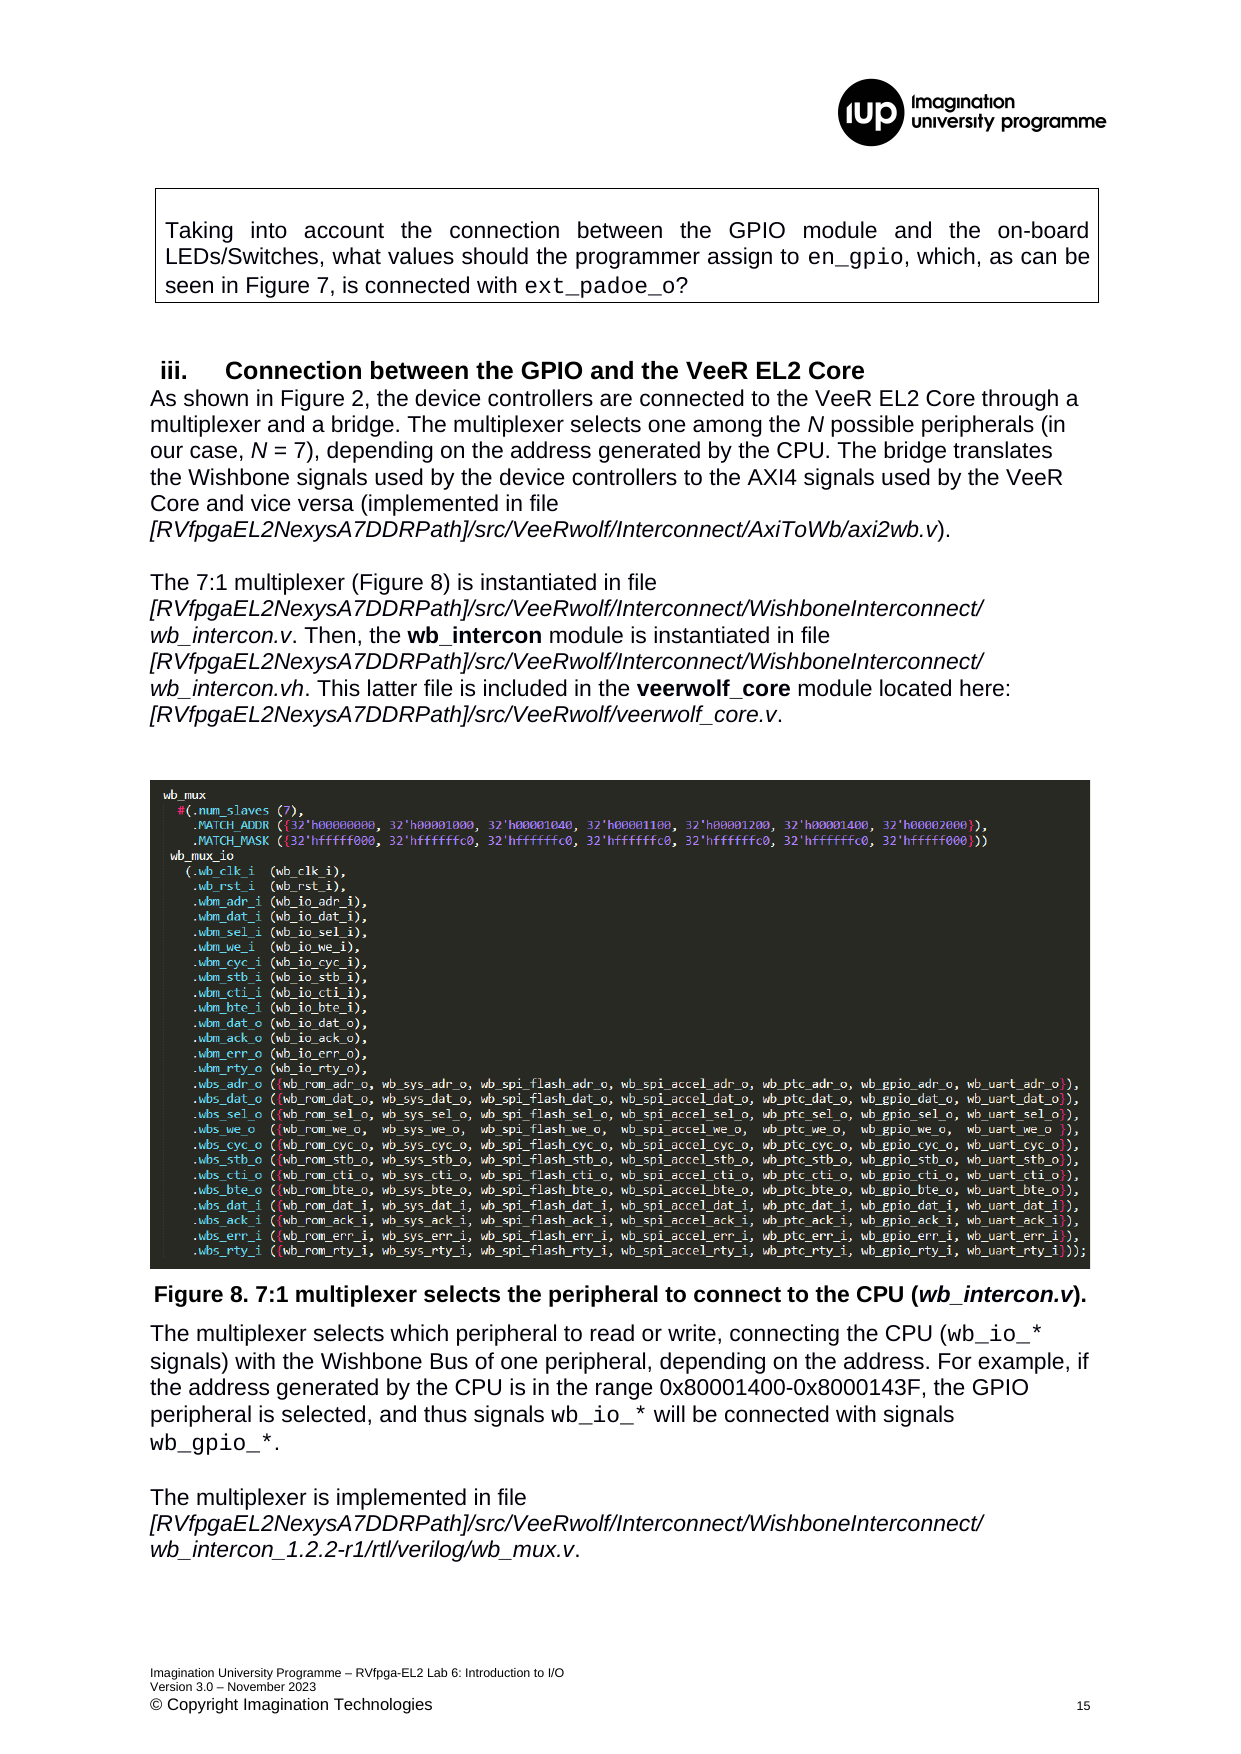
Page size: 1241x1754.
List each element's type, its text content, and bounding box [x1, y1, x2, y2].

text The 7:1 multiplexer (Figure 8) is instantiated in file [RVfpgaEL2NexysA7DDRPath]/src/VeeRwolf/Interconnect/WishboneInterconnect/wb_intercon.v. Then, the wb_intercon module is instantiated in file [RVfpgaEL2NexysA7DDRPath]/src/VeeRwolf/Interconnect/WishboneInterconnect/wb_intercon.vh. This latter file is included in the veerwolf_core module located here: [RVfpgaEL2NexysA7DDRPath]/src/VeeRwolf/veerwolf_core.v. [150, 569, 1090, 727]
list Taking into account the connection between the GPIO module and the on-board LEDs/Switches, what values should the programmer assign to en_gpio, which, as can be seen in Figure 7, is connected with ext_padoe_o? [156, 214, 1098, 302]
text The multiplexer selects which peripheral to read or write, connecting the CPU (wb_io_* signals) with the Wishbone Bus of one peripheral, depending on the address. For example, if the address generated by the CPU is in the range 0x80001400-0x8000143F, the GPIO peripheral is selected, and thus signals wb_io_* will be connected with signals wb_gpio_*. [150, 1319, 1090, 1457]
text The multiplexer is implemented in file [RVfpgaEL2NexysA7DDRPath]/src/VeeRwolf/Interconnect/WishboneInterconnect/wb_intercon_1.2.2-r1/rtl/verilog/wb_mux.v. [150, 1484, 1090, 1563]
picture [150, 780, 1091, 1269]
picture [837, 77, 1108, 148]
text As shown in Figure 2, the device controllers are connected to the VeeR EL2 Core through a multiplexer and a bridge. The multiplexer selects one among the N possible peripherals (in our case, N = 7), depending on the address generated by the CPU. The bridge translates the Wishbone signals used by the device controllers to the AXI4 signals used by the VeeR Core and vice versa (implemented in file [RVfpgaEL2NexysA7DDRPath]/src/VeeRwolf/Interconnect/AxiToWb/axi2wb.v). [150, 384, 1090, 543]
list Connection between the GPIO and the VeeR EL2 Core [187, 356, 1090, 384]
text Figure 8. 7:1 multiplexer selects the peripheral to connect to the CPU (wb_intercon.v). [150, 1281, 1090, 1307]
